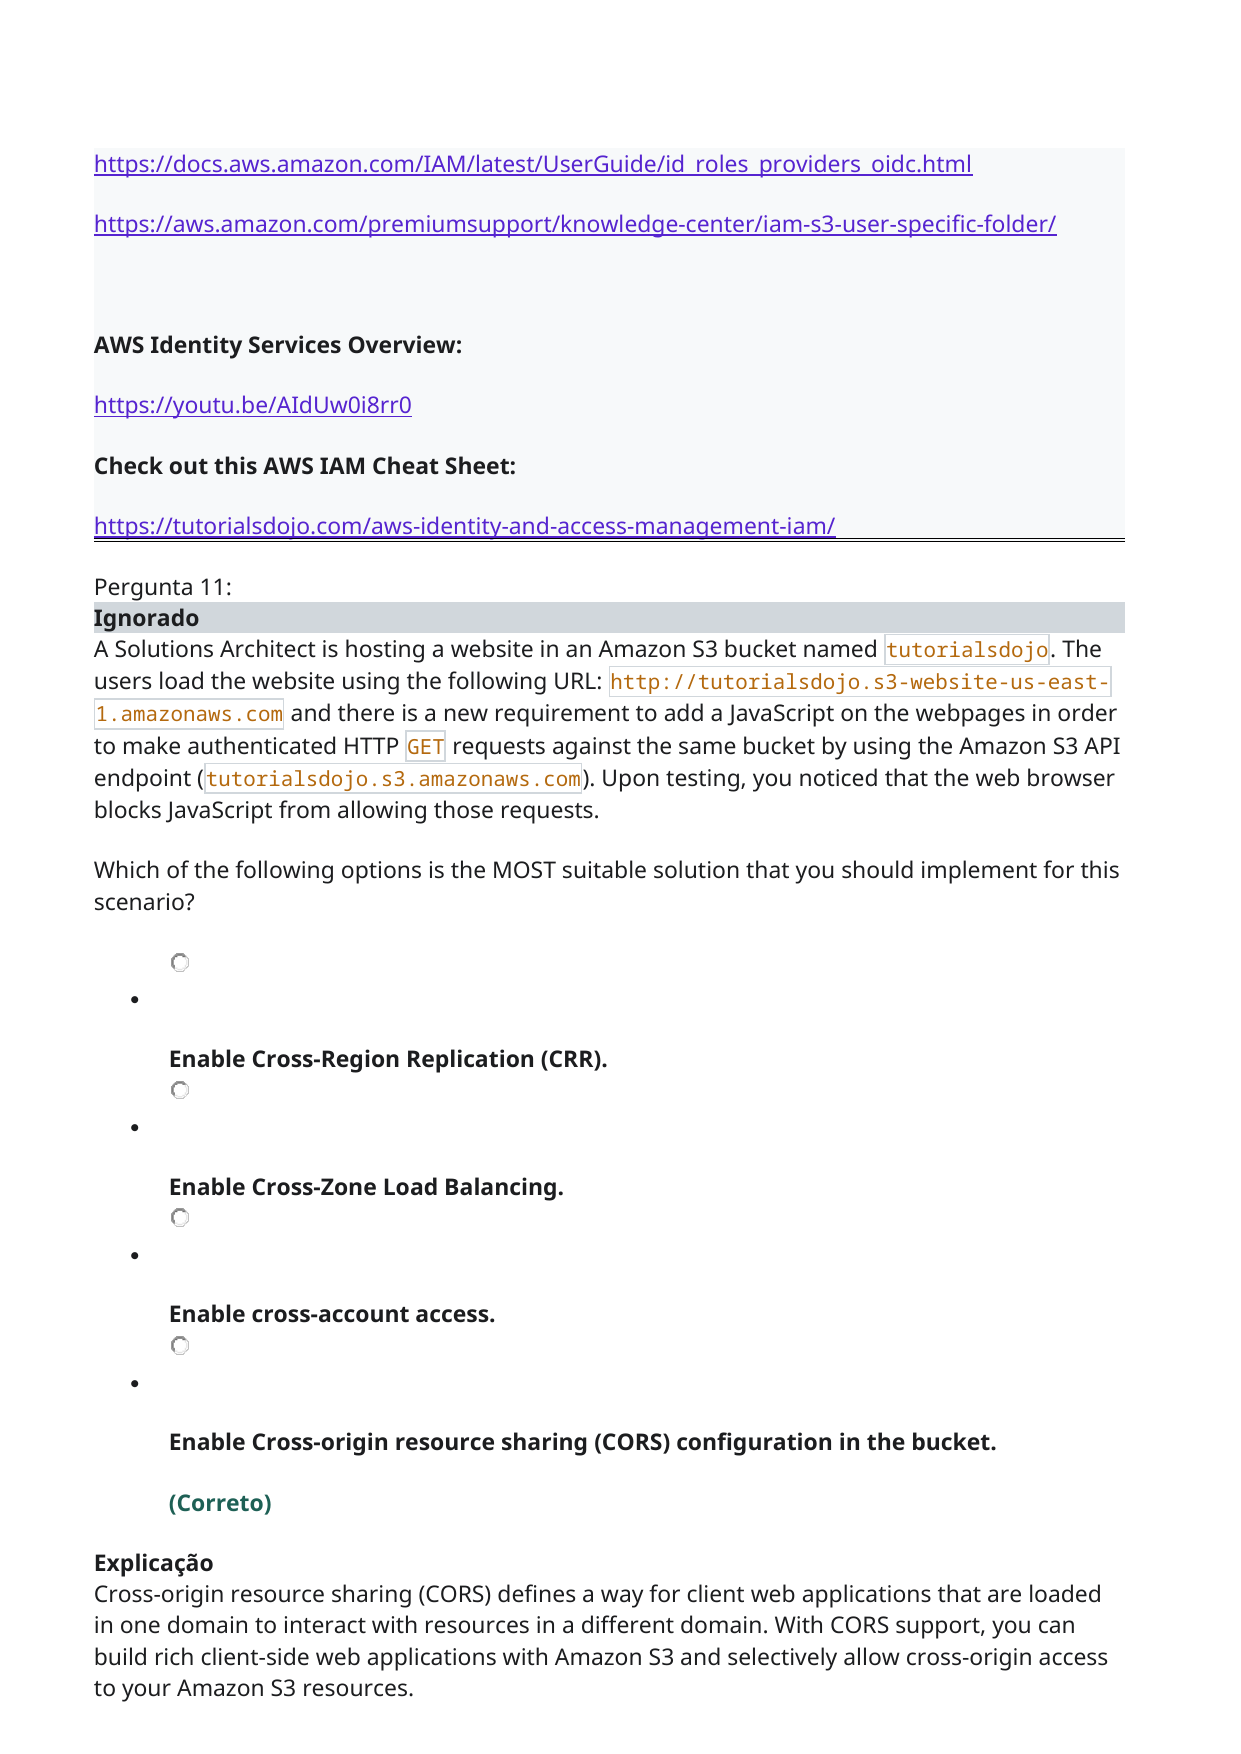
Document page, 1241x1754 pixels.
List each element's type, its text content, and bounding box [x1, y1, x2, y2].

text AWS Identity Services Overview: [94, 329, 1125, 360]
text Enable Cross-Zone Load Balancing. [169, 1170, 1125, 1202]
text A Solutions Architect is hosting a website in an Amazon S3 bucket named tutorialsdojo. The users load the website using the following URL: http://tutorialsdojo.s3-website-us-east-1.amazonaws.com and there is a new requirement to add a JavaScript on the webpages in order to make authenticated HTTP GET requests against the same bucket by using the Amazon S3 API endpoint (tutorialsdojo.s3.amazonaws.com). Upon testing, you noticed that the web browser blocks JavaScript from allowing those requests. [94, 633, 1125, 825]
text https://youtu.be/AIdUw0i8rr0 [94, 389, 1125, 421]
text Explicação [94, 1547, 1125, 1578]
text https://tutorialsdojo.com/aws-identity-and-access-management-iam/ [94, 510, 1125, 538]
text Which of the following options is the MOST suitable solution that you should implement for this scenario? [94, 854, 1125, 917]
text Enable Cross-Region Replication (CRR). [169, 1043, 1125, 1074]
text Ignorado [94, 602, 1125, 633]
text Check out this AWS IAM Cheat Sheet: [94, 450, 1125, 481]
text Enable cross-account access. [169, 1298, 1125, 1329]
text https://docs.aws.amazon.com/IAM/latest/UserGuide/id_roles_providers_oidc.html [94, 148, 1125, 179]
text Pergunta 11: [94, 571, 1125, 602]
text Enable Cross-origin resource sharing (CORS) configuration in the bucket. [169, 1426, 1125, 1457]
text https://aws.amazon.com/premiumsupport/knowledge-center/iam-s3-user-specific-folder/ [94, 208, 1125, 239]
text (Correto) [169, 1486, 1125, 1518]
text Cross-origin resource sharing (CORS) defines a way for client web applications that are loaded in one domain to interact with resources in a different domain. With CORS support, you can build rich client-side web applications with Amazon S3 and selectively allow cross-origin access to your Amazon S3 resources. [94, 1578, 1125, 1703]
